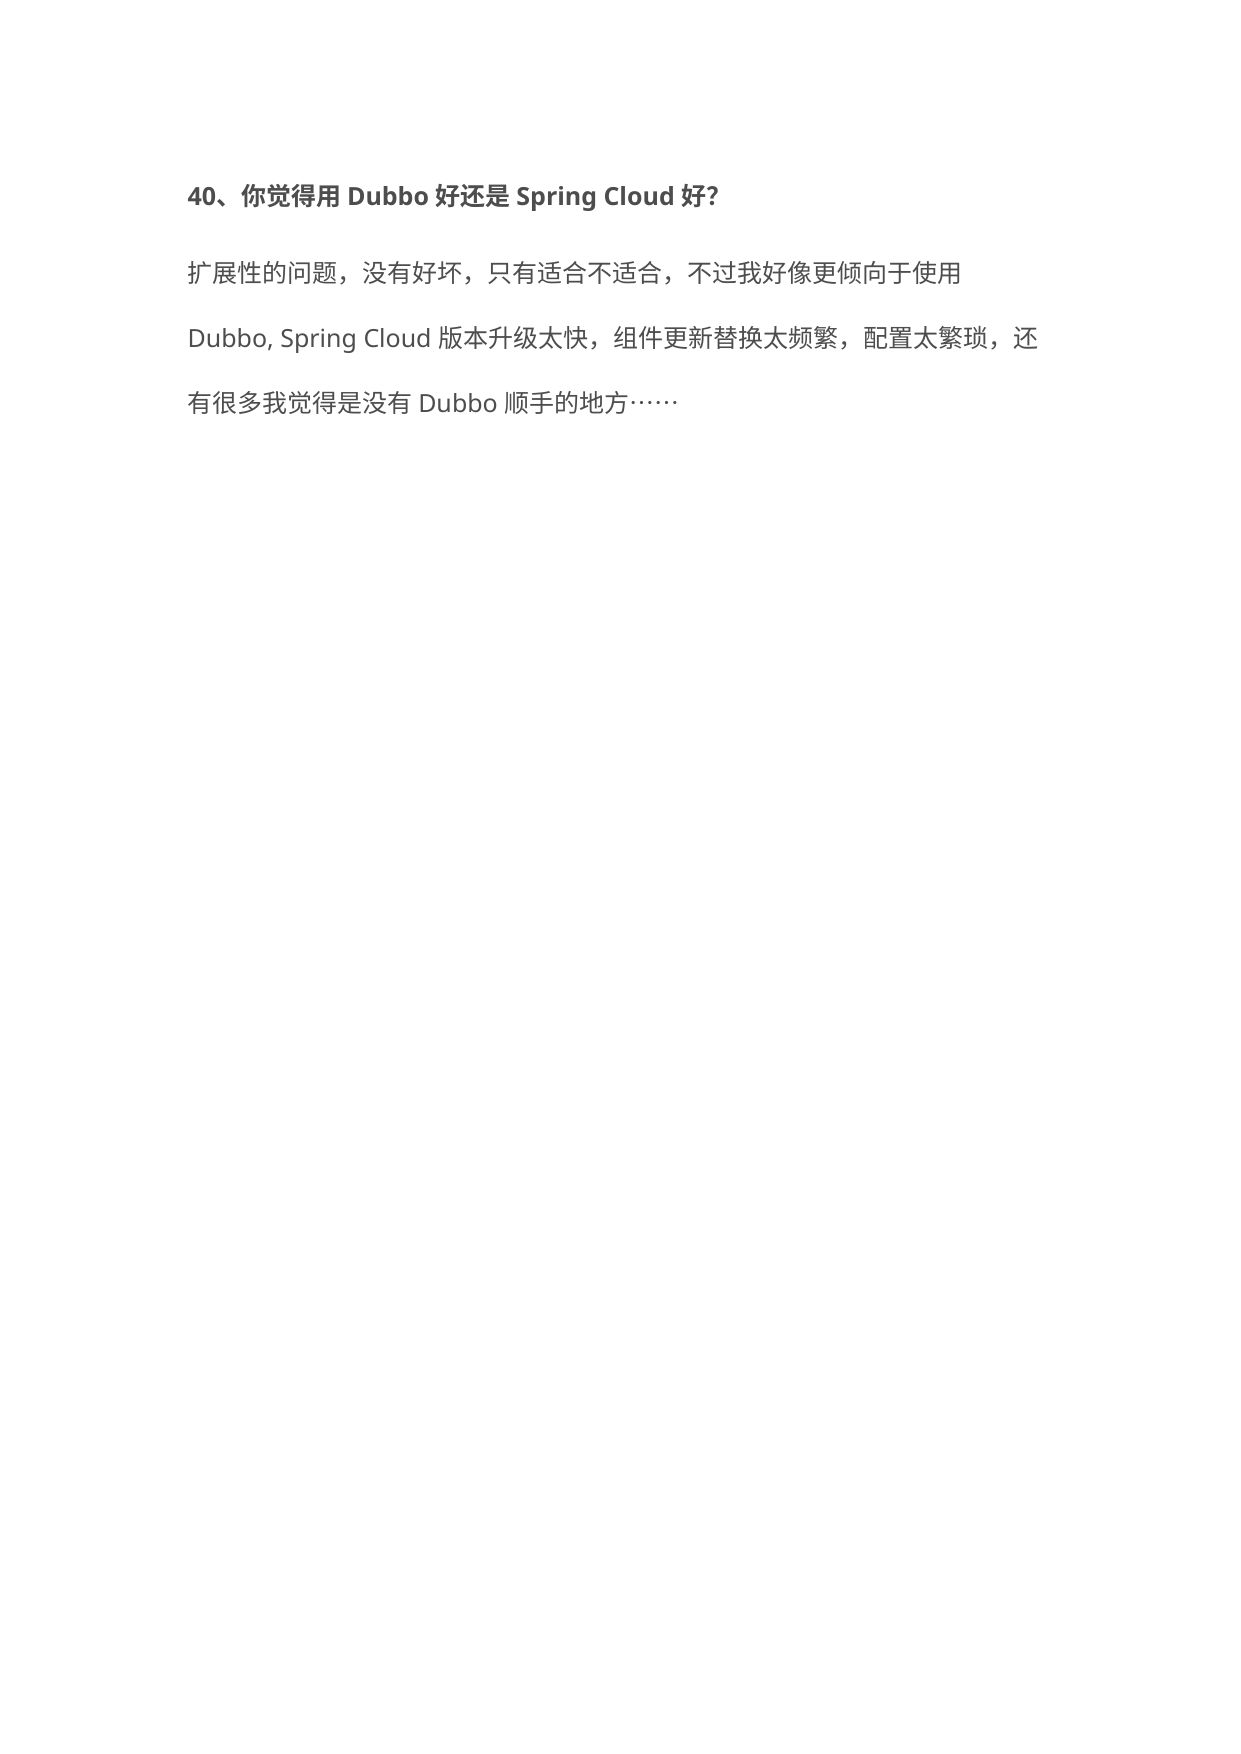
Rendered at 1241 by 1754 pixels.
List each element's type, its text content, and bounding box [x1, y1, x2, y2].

text 扩展性的问题，没有好坏，只有适合不适合，不过我好像更倾向于使用 Dubbo, Spring Cloud 版本升级太快，组件更新替换太频繁，配置太繁琐，还有很多我觉得是没有 Dubbo 顺手的地方…… [187, 239, 1053, 434]
text 40、你觉得用 Dubbo 好还是 Spring Cloud 好？ [187, 162, 1053, 227]
